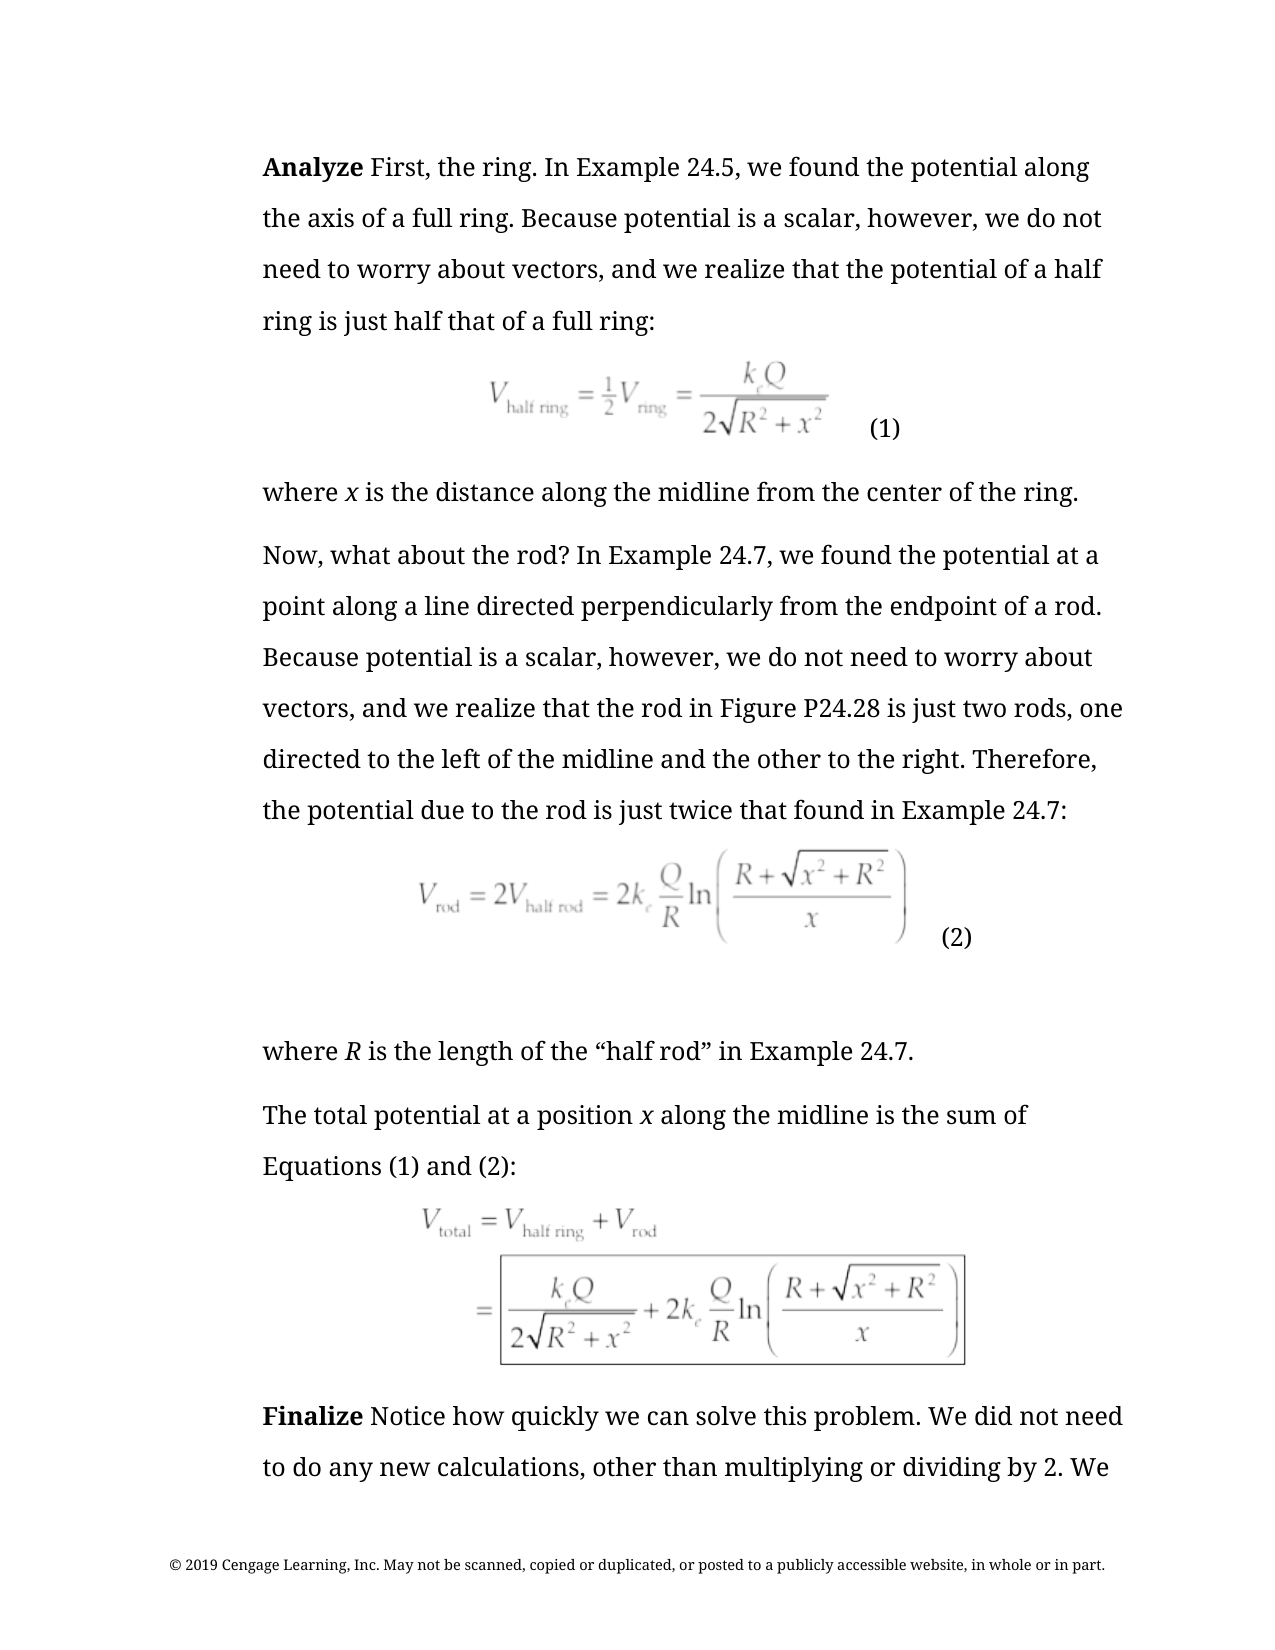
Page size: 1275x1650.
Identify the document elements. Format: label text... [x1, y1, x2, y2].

text where x is the distance along the midline from the center of the ring. [262, 474, 1125, 508]
text (2) [262, 844, 1125, 953]
text Analyze First, the ring. In Example 24.5, we found the potential along the axis of a full ring. Because potential is a scalar, however, we do not need to worry about vectors, and we realize that the potential of a half ring is just half that of a full ring: [262, 150, 1125, 337]
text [262, 1398, 1125, 1484]
text Now, what about the rod? In Example 24.7, we found the potential at a point along a line directed perpendicularly from the endpoint of a rod. Because potential is a scalar, however, we do not need to worry about vectors, and we realize that the rod in Figure P24.28 is just two rods, one directed to the left of the midline and the other to the right. Therefore, the potential due to the rod is just twice that found in Example 24.7: [262, 538, 1125, 827]
text The total potential at a position x along the midline is the sum of Equations (1) and (2): [262, 1097, 1125, 1183]
text (1) [262, 354, 1125, 445]
text where R is the length of the “half rod” in Example 24.7. [262, 1034, 1125, 1068]
